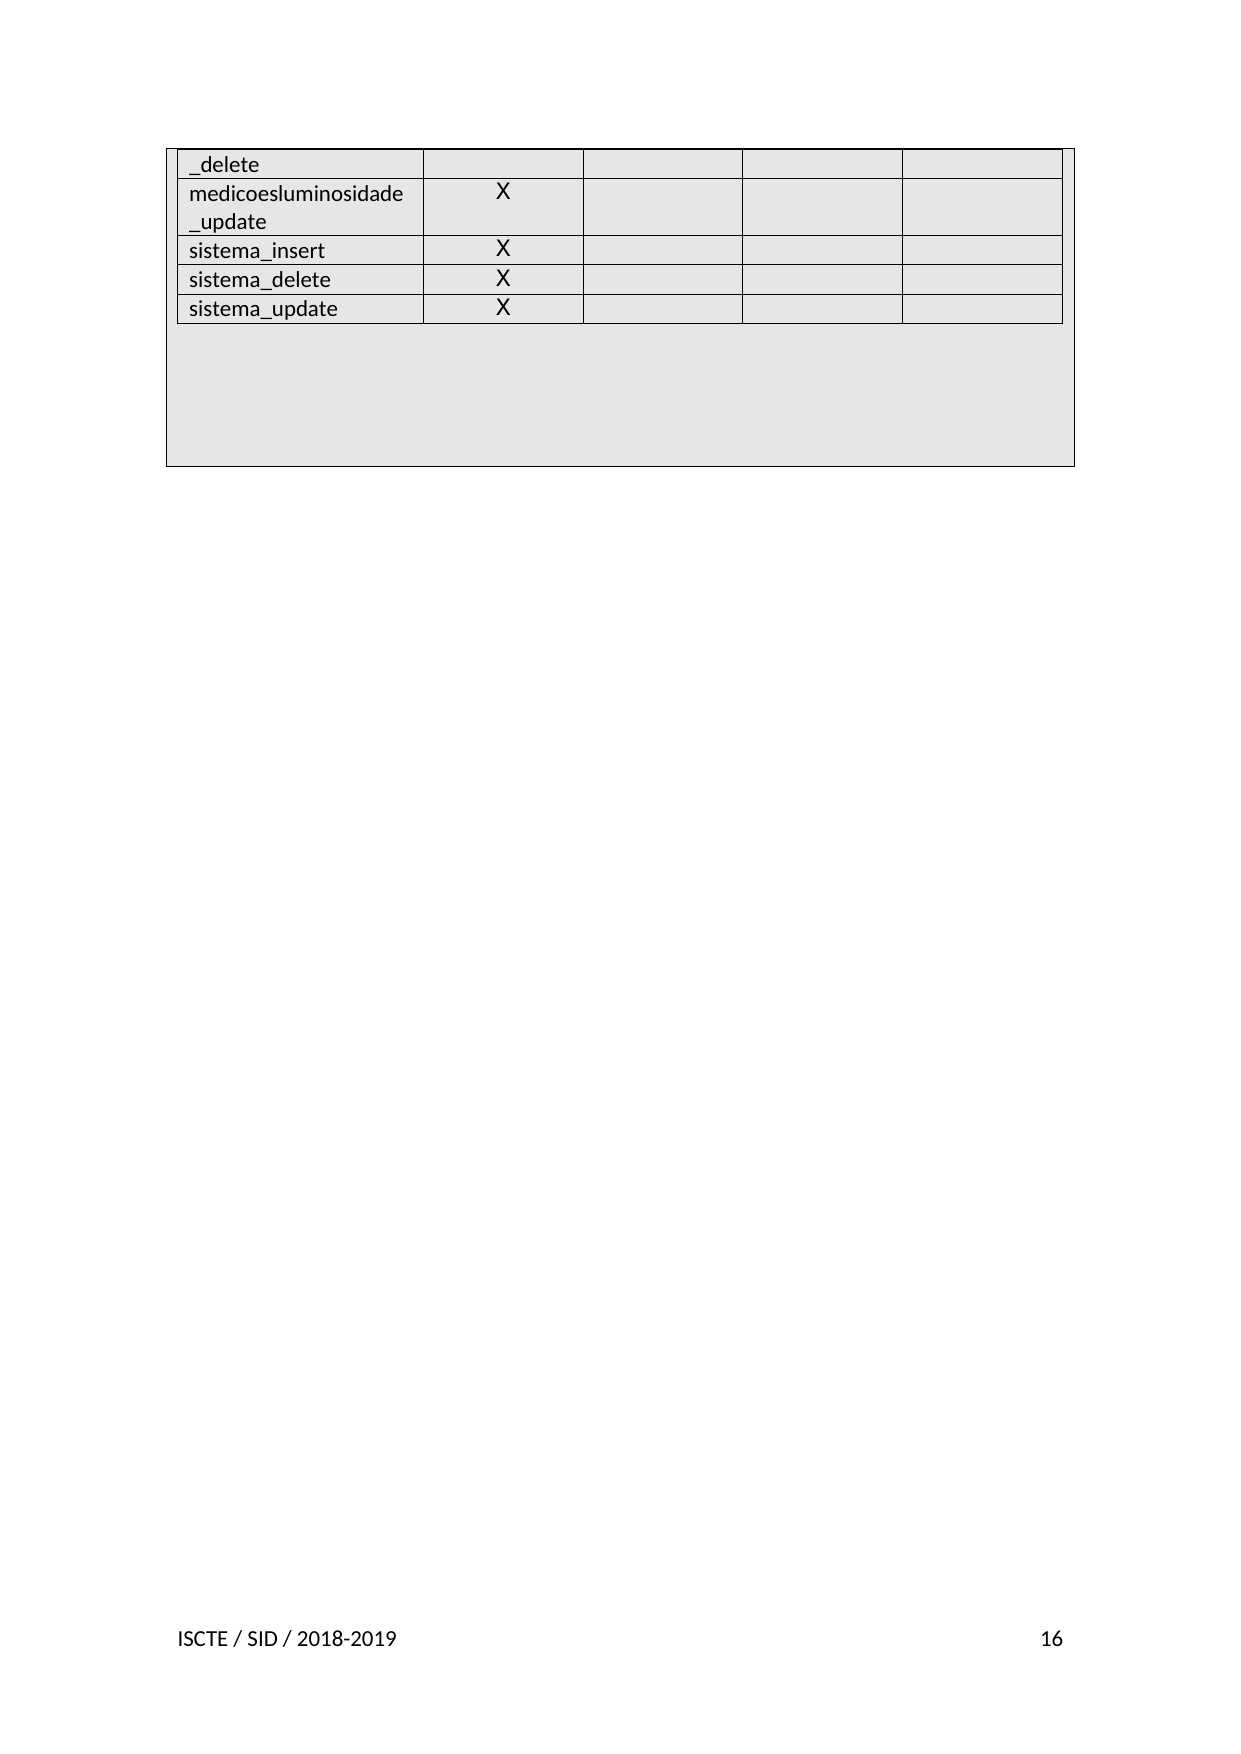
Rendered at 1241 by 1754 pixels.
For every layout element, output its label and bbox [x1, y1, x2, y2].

table_header [167, 149, 1074, 466]
